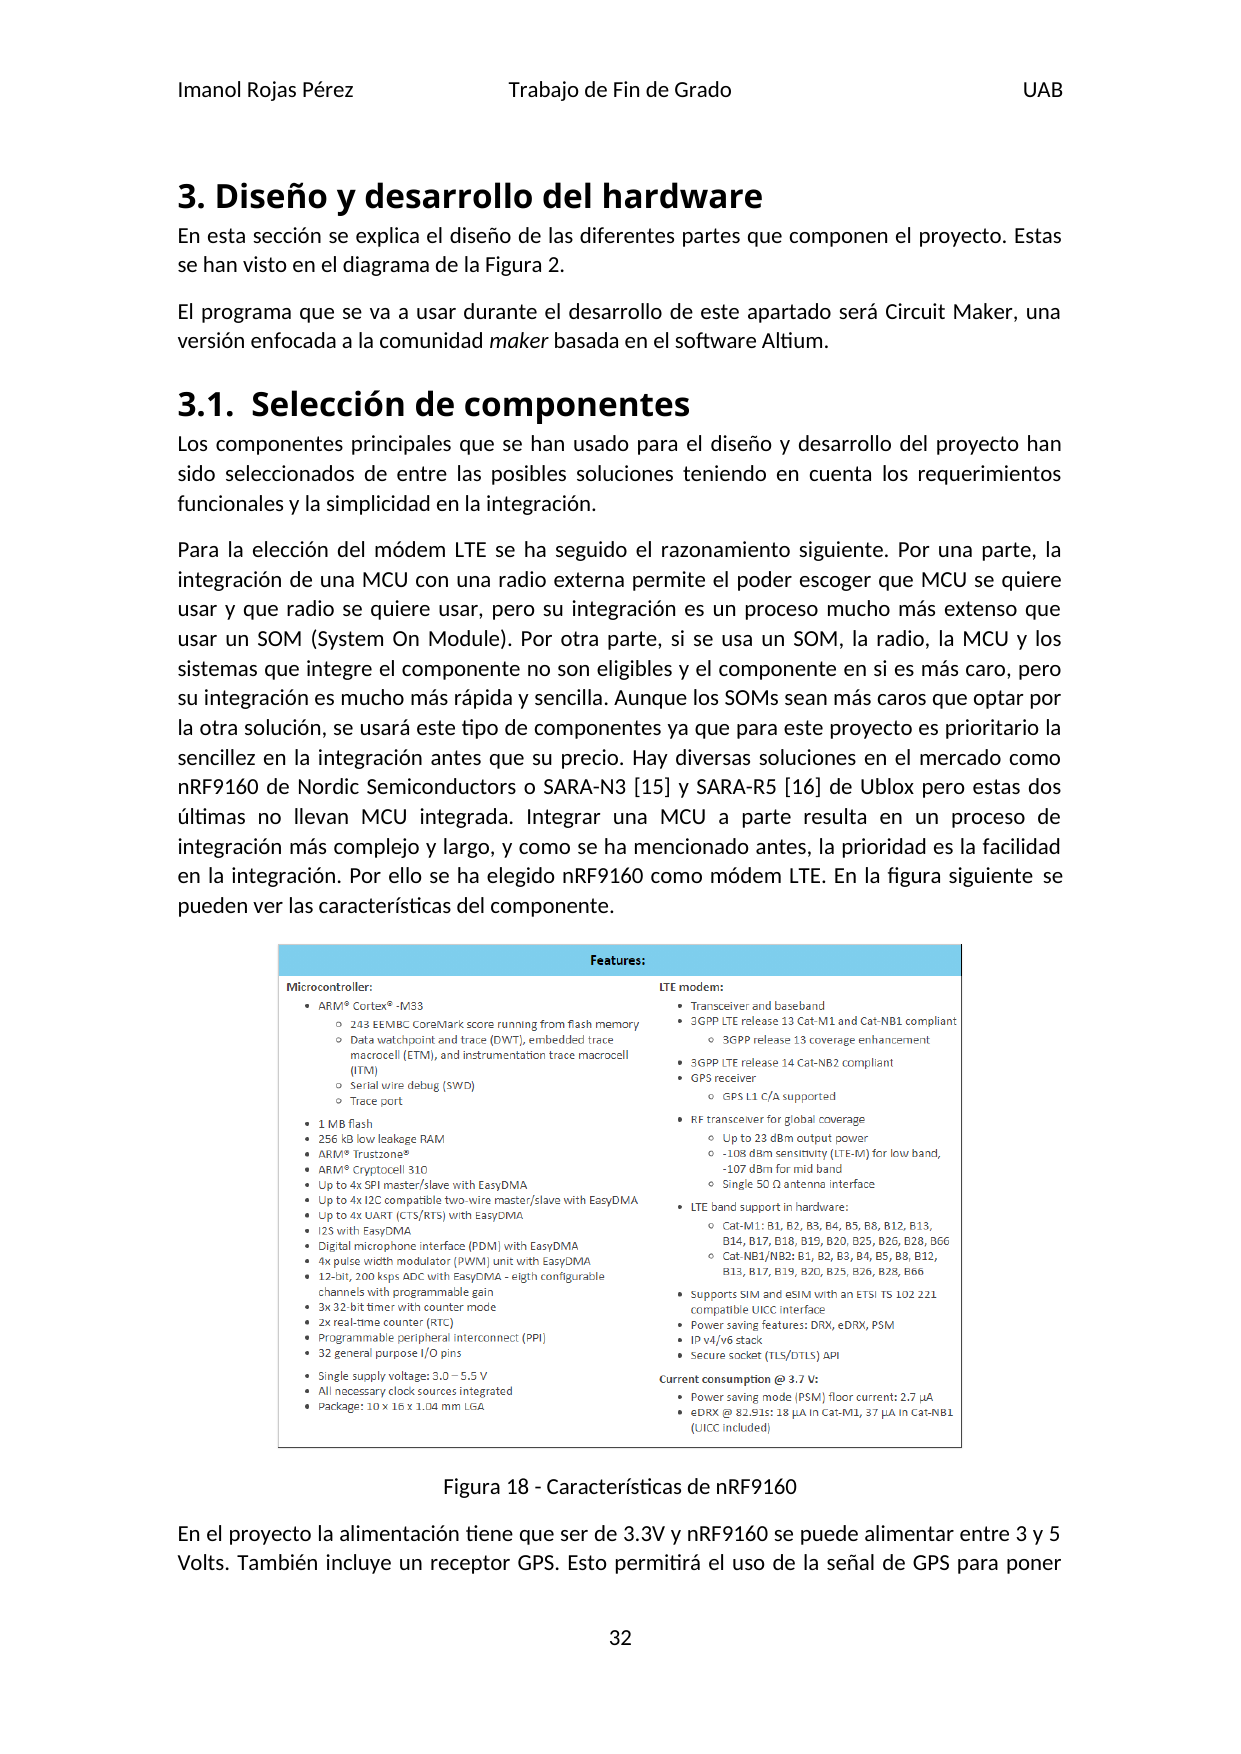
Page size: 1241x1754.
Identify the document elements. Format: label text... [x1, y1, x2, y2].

text El programa que se va a usar durante el desarrollo de este apartado será Circuit Maker, una versión enfocada a la comunidad maker basada en el software Altium. [177, 297, 1063, 354]
text En esta sección se explica el diseño de las diferentes partes que componen el proyecto. Estas se han visto en el diagrama de la Figura 2. [177, 221, 1063, 278]
text Figura 18 - Características de nRF9160 [177, 1472, 1063, 1500]
picture [269, 937, 971, 1454]
subtitle Selección de componentes [177, 381, 1063, 427]
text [177, 1519, 1063, 1576]
subtitle Diseño y desarrollo del hardware [177, 173, 1063, 218]
text Los componentes principales que se han usado para el diseño y desarrollo del proyecto han sido seleccionados de entre las posibles soluciones teniendo en cuenta los requerimientos funcionales y la simplicidad en la integración. [177, 429, 1063, 517]
text Para la elección del módem LTE se ha seguido el razonamiento siguiente. Por una parte, la integración de una MCU con una radio externa permite el poder escoger que MCU se quiere usar y que radio se quiere usar, pero su integración es un proceso mucho más extenso que usar un SOM (System On Module). Por otra parte, si se usa un SOM, la radio, la MCU y los sistemas que integre el componente no son eligibles y el componente en si es más caro, pero su integración es mucho más rápida y sencilla. Aunque los SOMs sean más caros que optar por la otra solución, se usará este tipo de componentes ya que para este proyecto es prioritario la sencillez en la integración antes que su precio. Hay diversas soluciones en el mercado como nRF9160 de Nordic Semiconductors o SARA-N3 [15] y SARA-R5 [16] de Ublox pero estas dos últimas no llevan MCU integrada. Integrar una MCU a parte resulta en un proceso de integración más complejo y largo, y como se ha mencionado antes, la prioridad es la facilidad en la integración. Por ello se ha elegido nRF9160 como módem LTE. En la figura siguiente se pueden ver las características del componente. [177, 535, 1063, 919]
